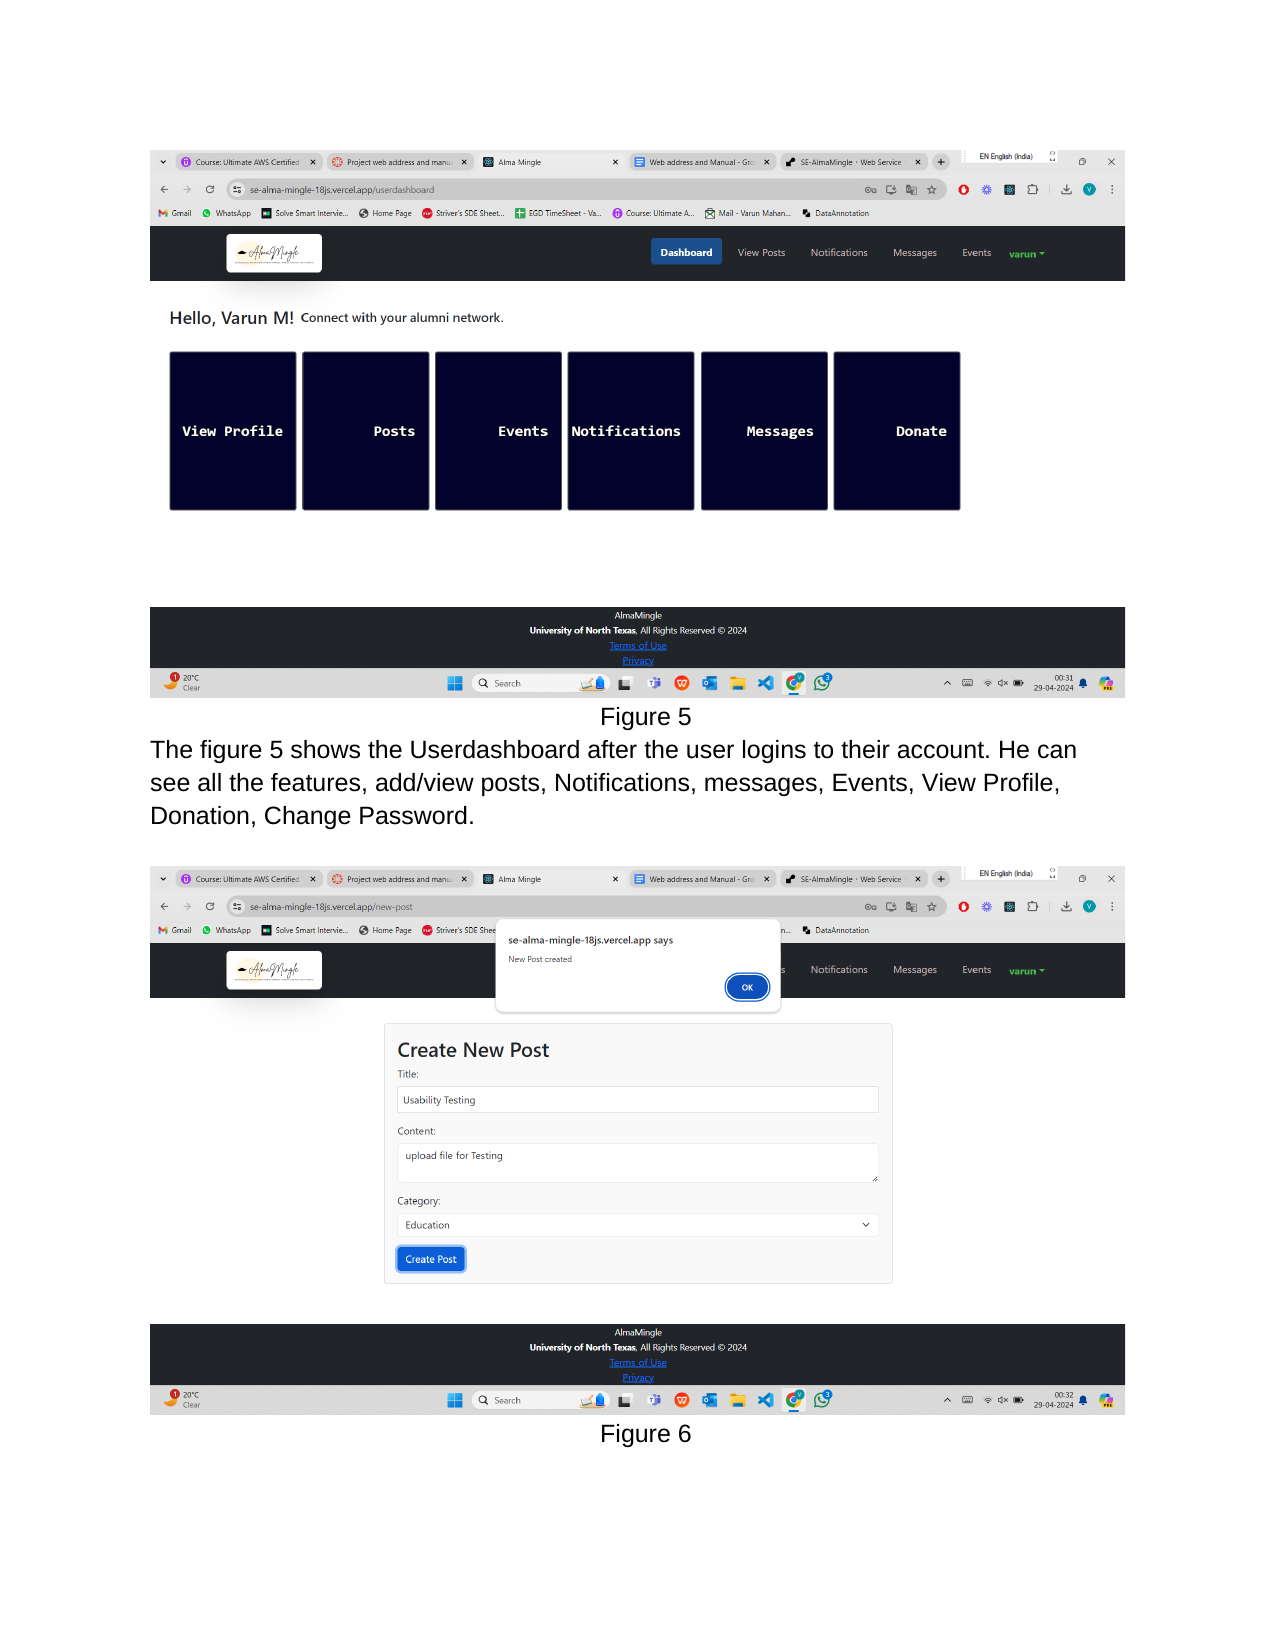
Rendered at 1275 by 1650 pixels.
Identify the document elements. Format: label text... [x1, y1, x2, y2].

text Figure 6 [600, 1419, 1125, 1447]
picture [150, 866, 1125, 1415]
text Figure 5 [600, 702, 1125, 731]
picture [150, 150, 1125, 698]
text The figure 5 shows the Userdashboard after the user logins to their account. He can see all the features, add/view posts, Notifications, messages, Events, View Profile, Donation, Change Password. [150, 735, 1125, 829]
